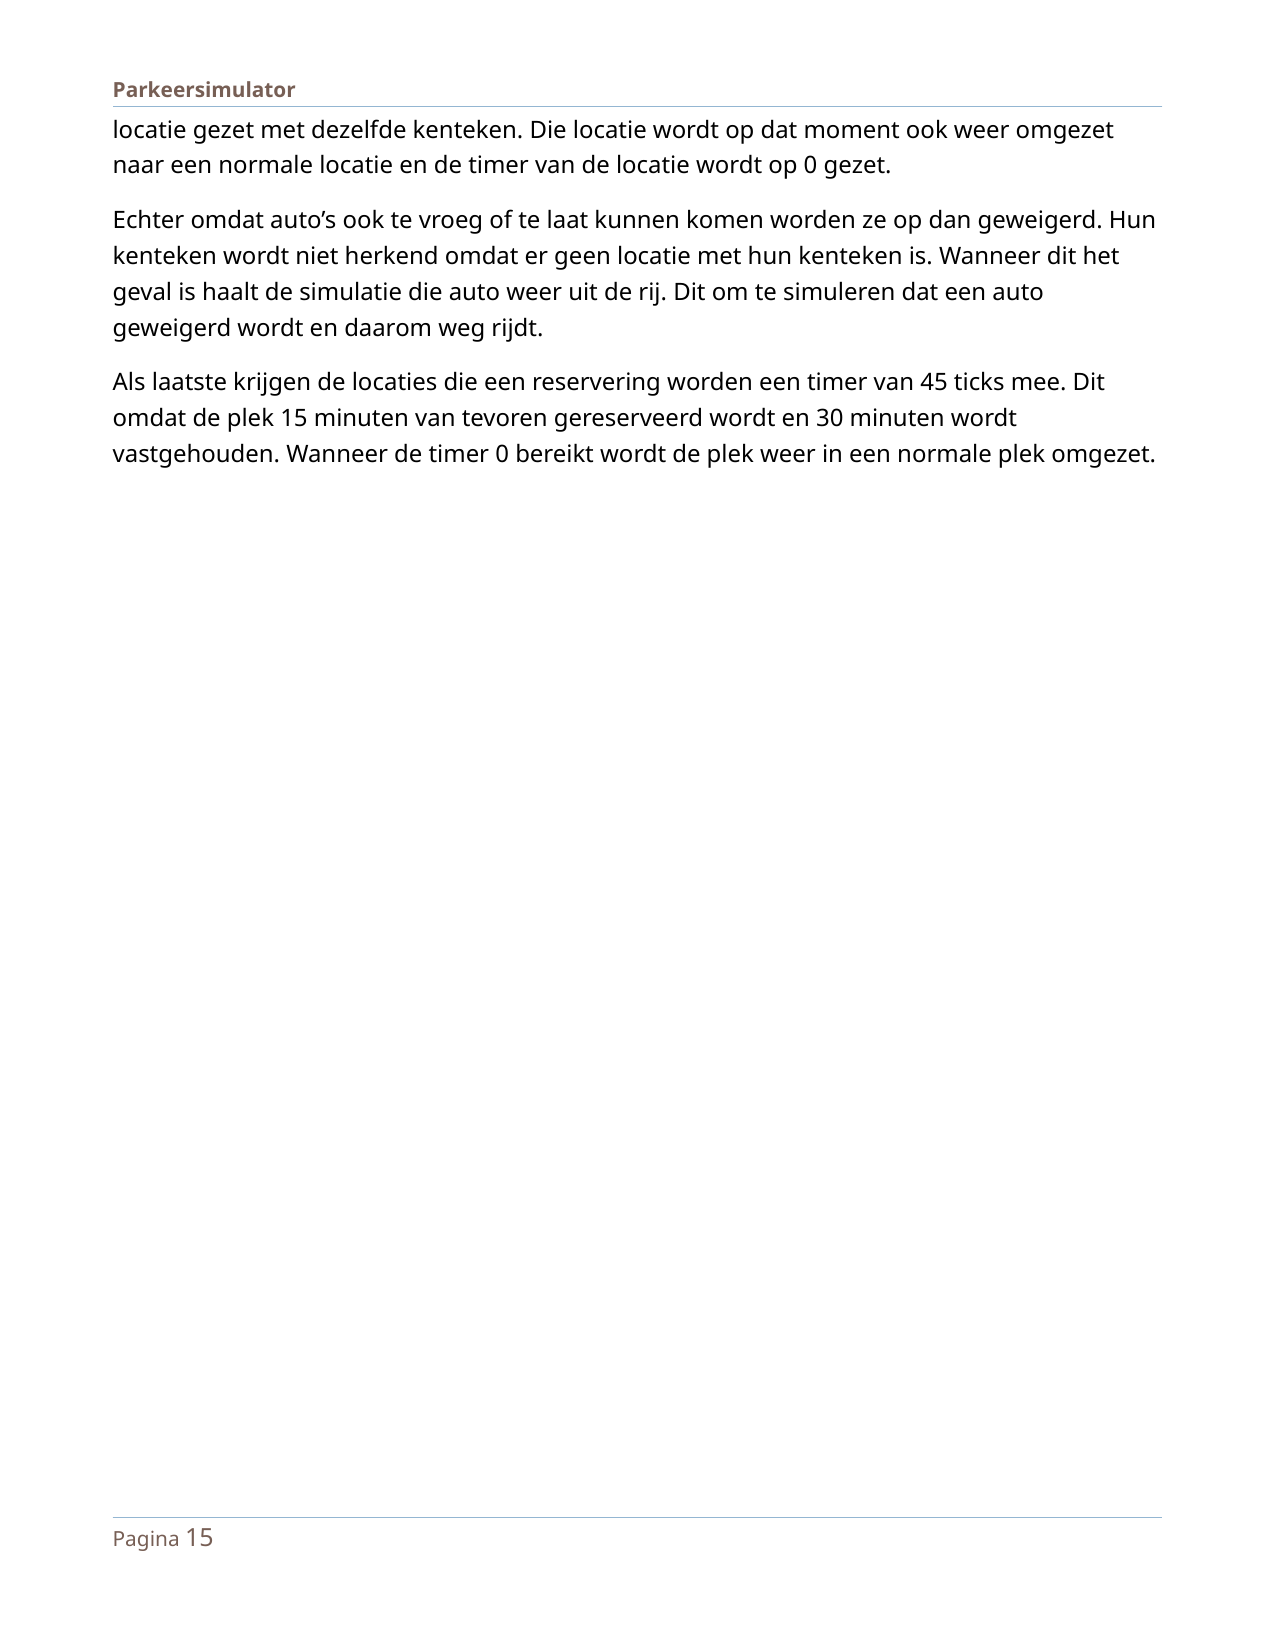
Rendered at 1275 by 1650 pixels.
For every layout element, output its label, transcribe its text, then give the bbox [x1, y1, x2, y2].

text Echter omdat auto’s ook te vroeg of te laat kunnen komen worden ze op dan geweigerd. Hun kenteken wordt niet herkend omdat er geen locatie met hun kenteken is. Wanneer dit het geval is haalt de simulatie die auto weer uit de rij. Dit om te simuleren dat een auto geweigerd wordt en daarom weg rijdt. [112, 203, 1162, 343]
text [112, 112, 1162, 181]
text Als laatste krijgen de locaties die een reservering worden een timer van 45 ticks mee. Dit omdat de plek 15 minuten van tevoren gereserveerd wordt en 30 minuten wordt vastgehouden. Wanneer de timer 0 bereikt wordt de plek weer in een normale plek omgezet. [112, 365, 1162, 469]
